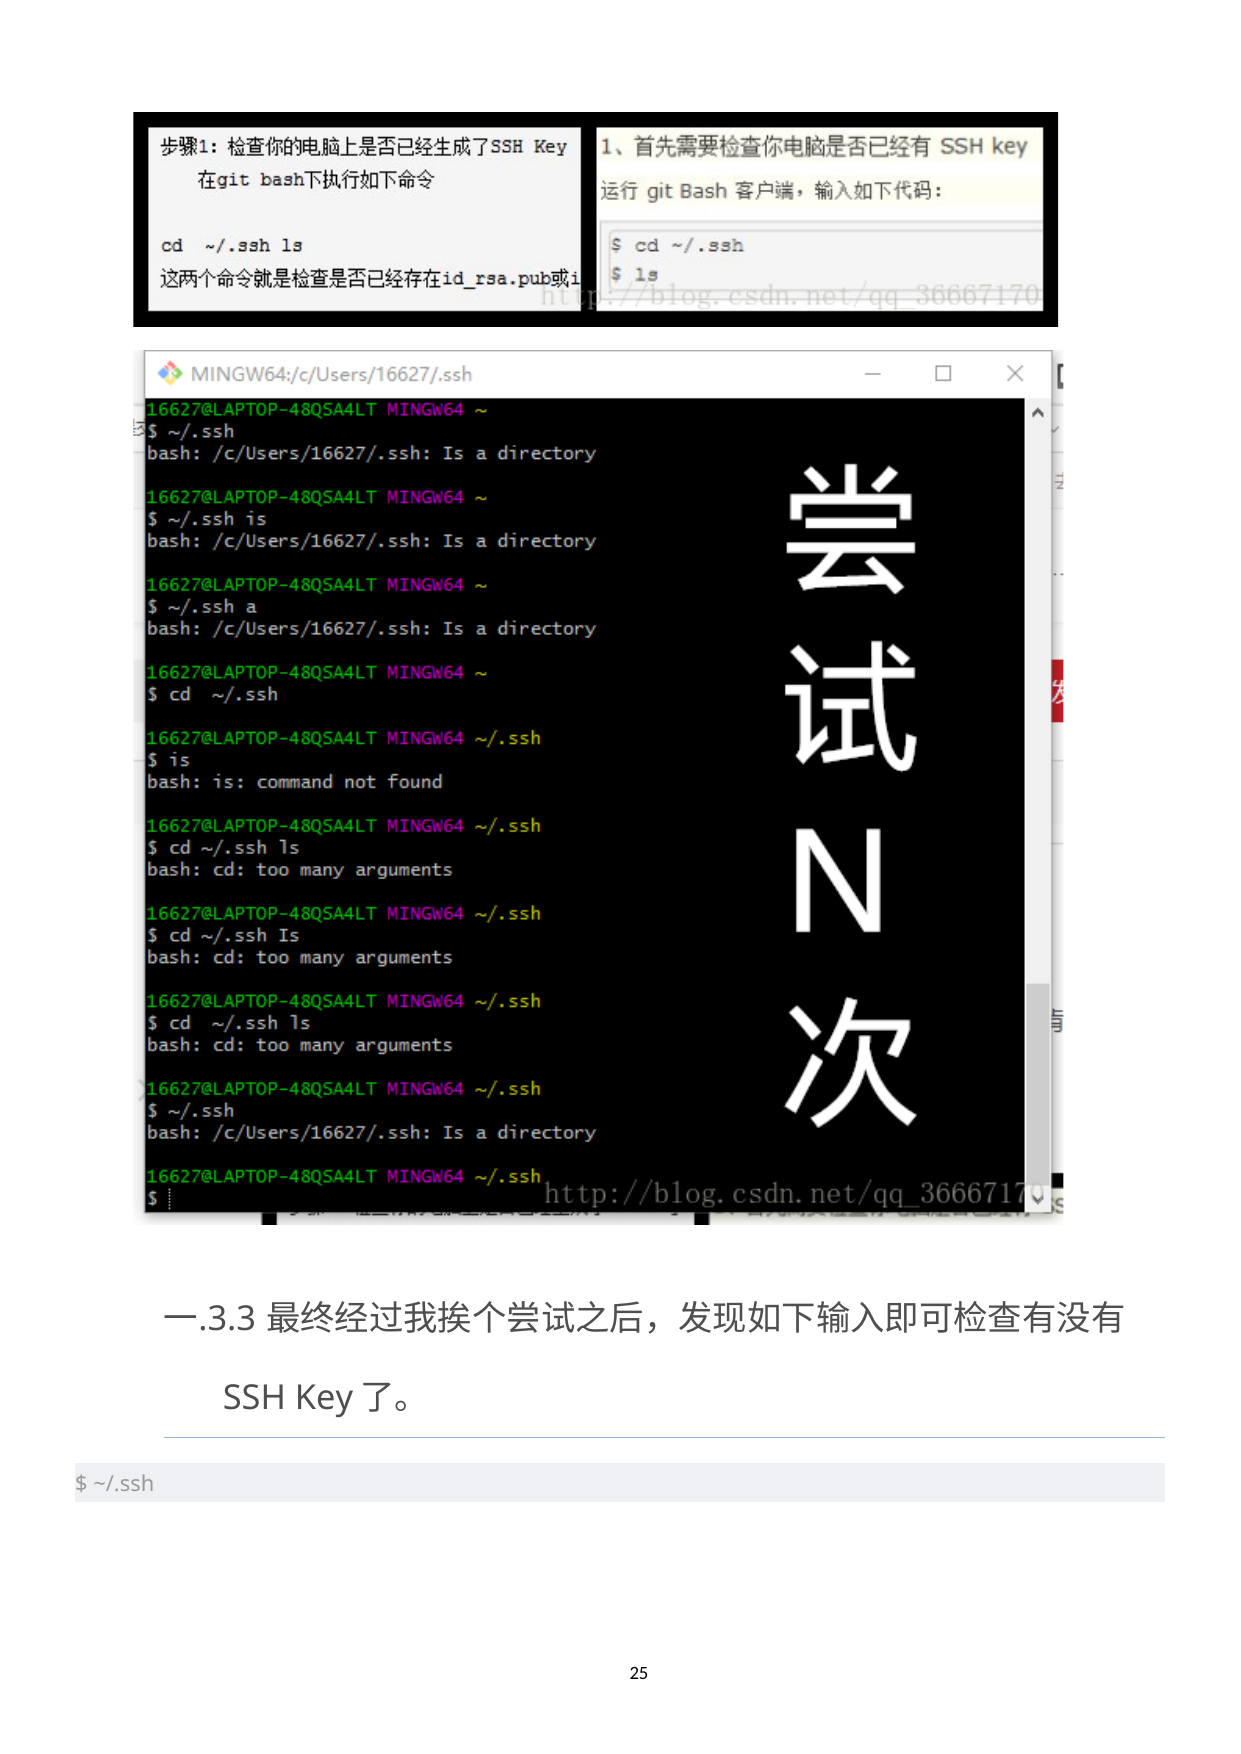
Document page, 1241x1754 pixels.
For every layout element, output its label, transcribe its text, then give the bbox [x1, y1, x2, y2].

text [75, 112, 1165, 1263]
subtitle 最终经过我挨个尝试之后，发现如下输入即可检查有没有SSH Key了。 [164, 1276, 1165, 1437]
text $ ~/.ssh [75, 1463, 1165, 1502]
picture [133, 350, 1064, 1225]
picture [133, 112, 1059, 327]
